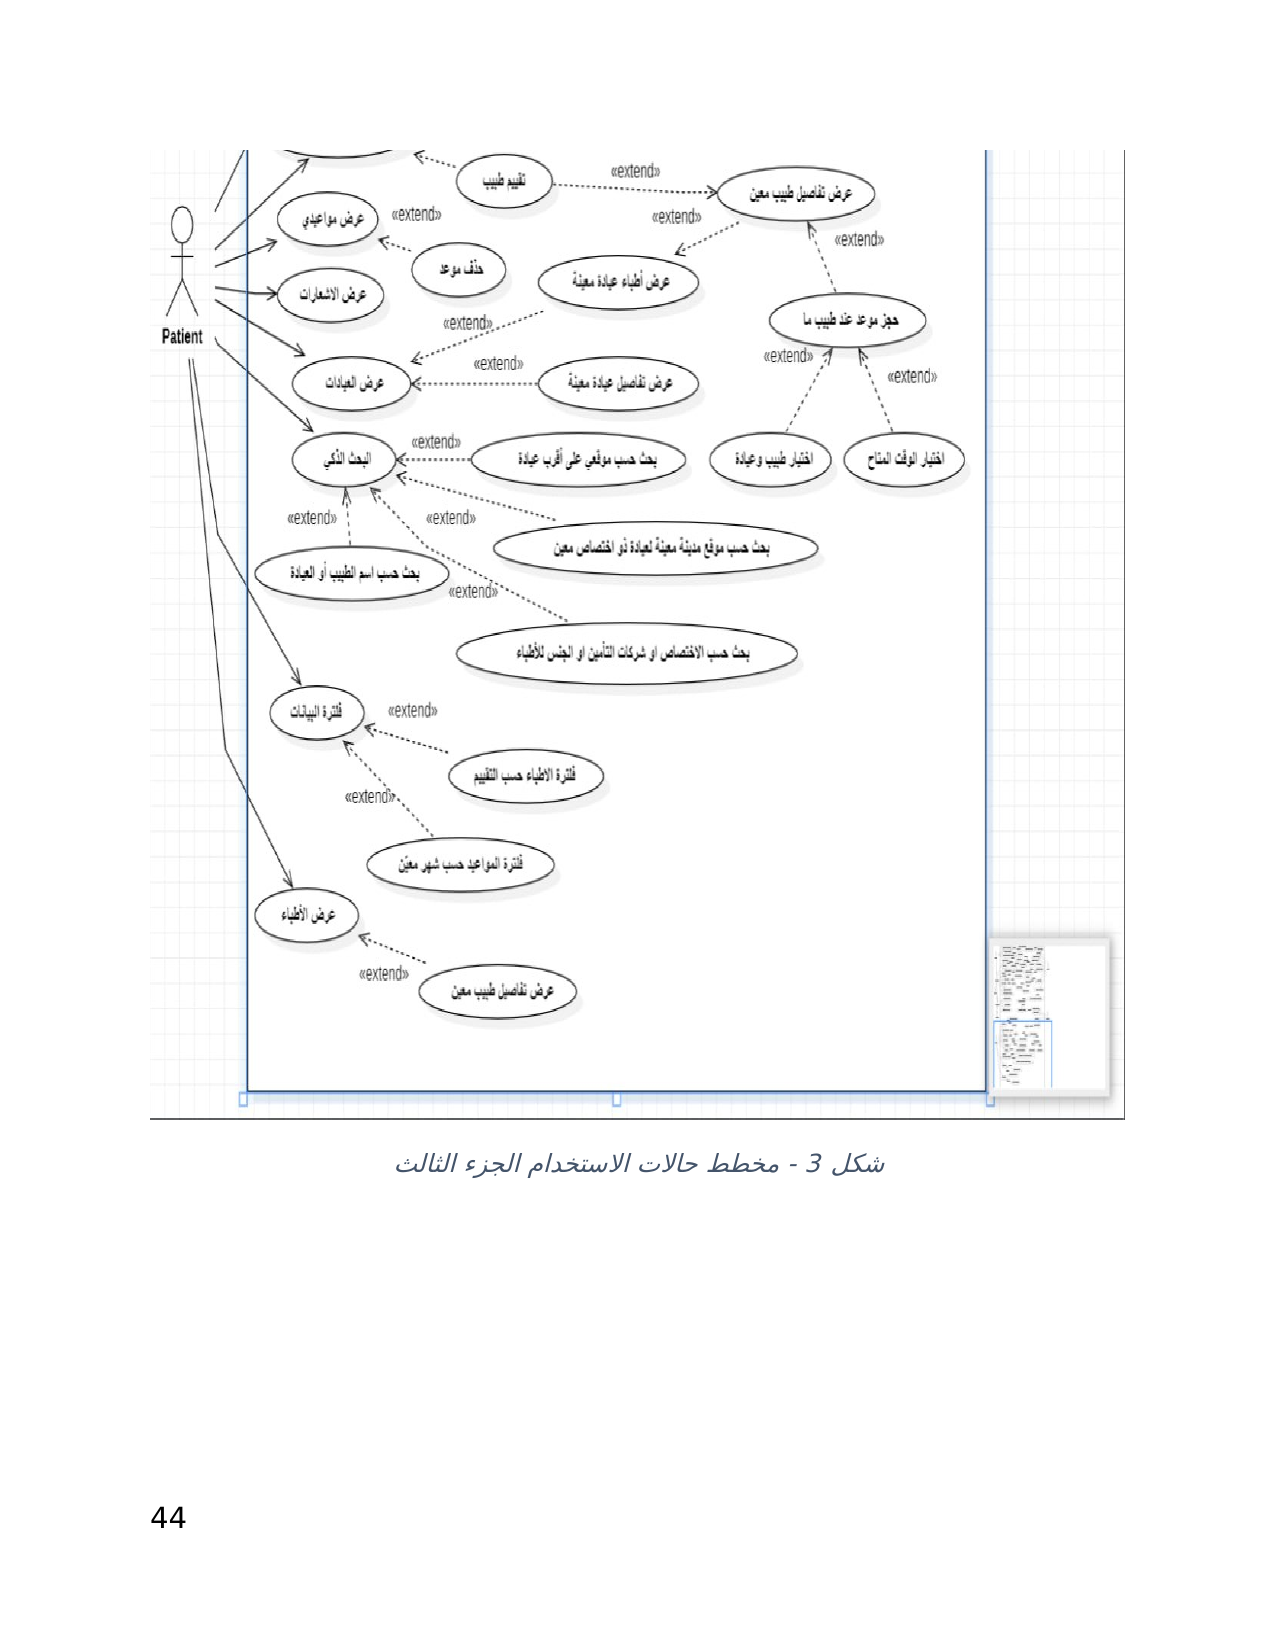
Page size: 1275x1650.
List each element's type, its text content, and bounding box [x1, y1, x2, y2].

text شكل 3 - مخطط حالات الاستخدام الجزء الثالث [150, 1149, 1125, 1178]
picture [150, 150, 1125, 1120]
